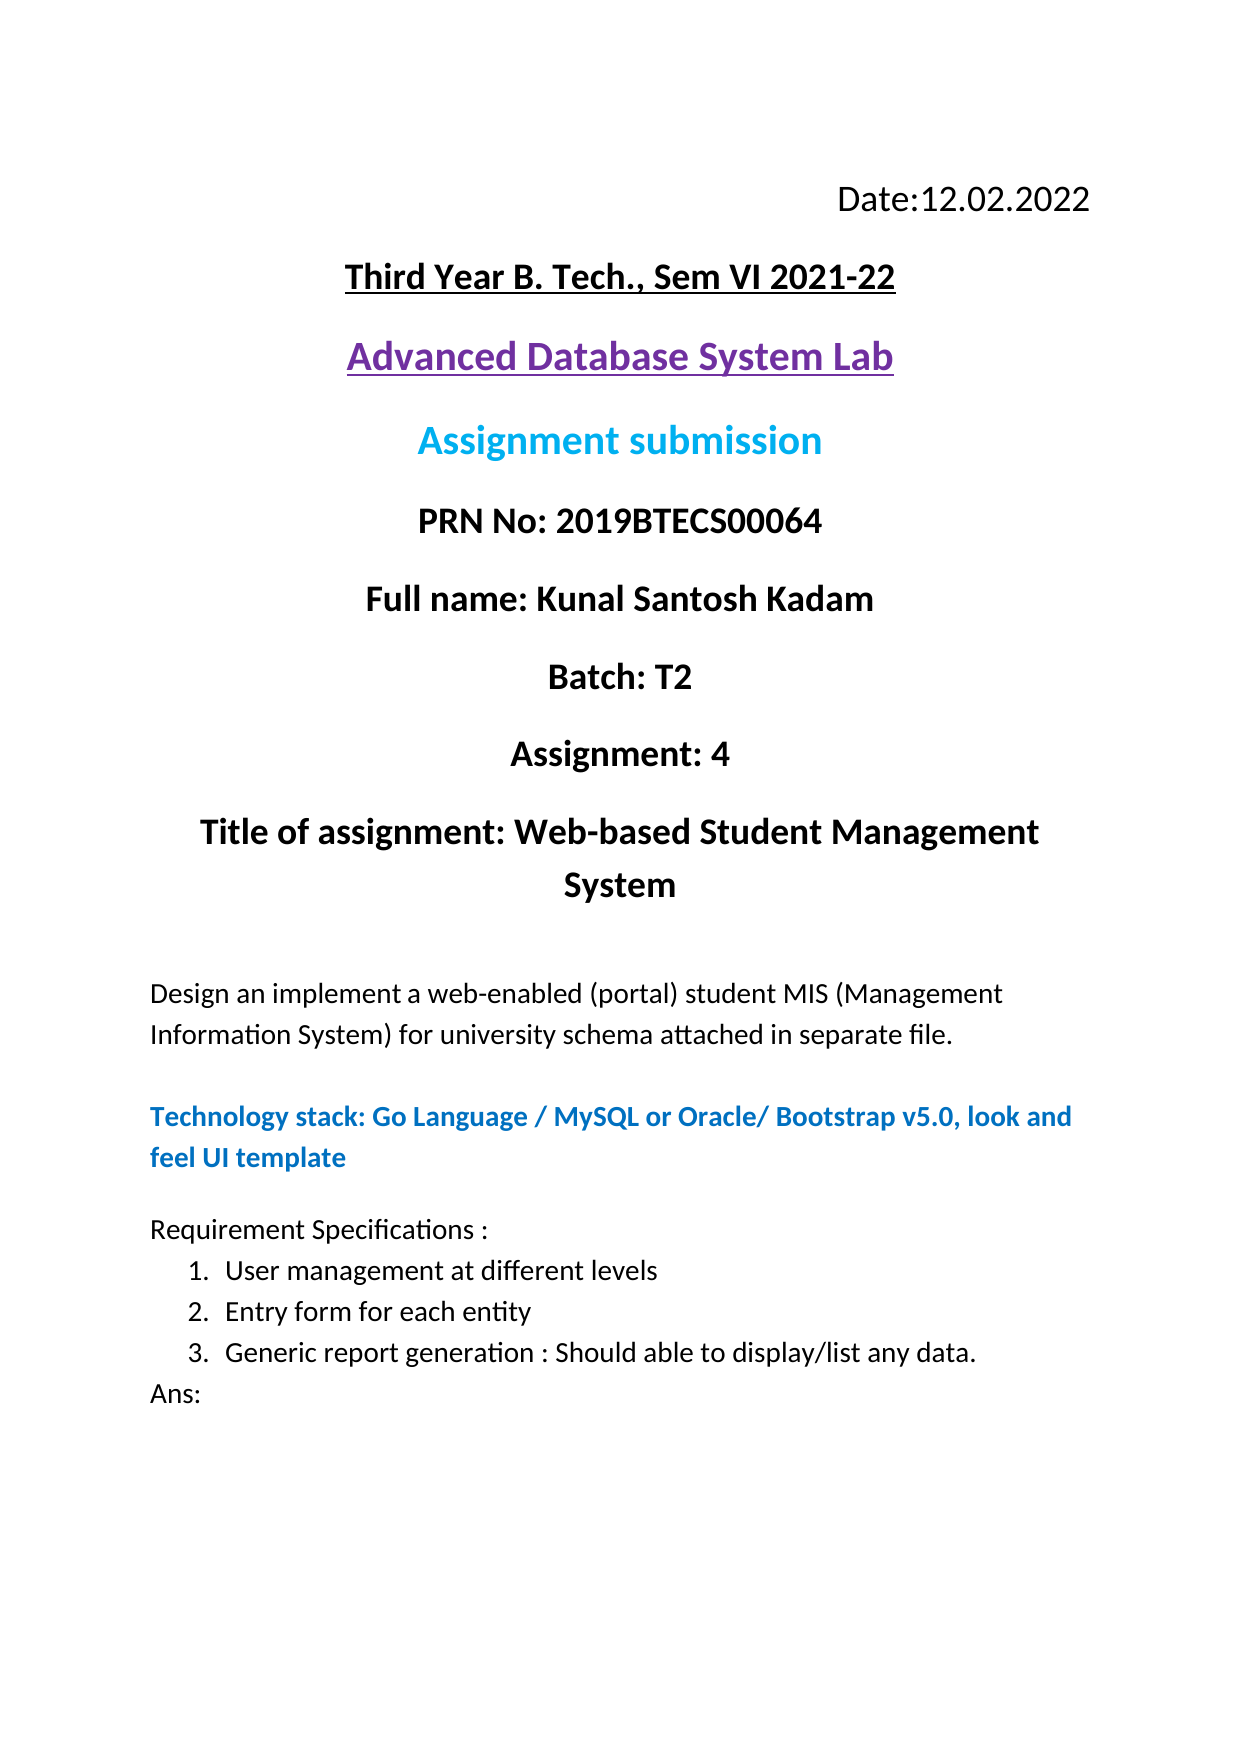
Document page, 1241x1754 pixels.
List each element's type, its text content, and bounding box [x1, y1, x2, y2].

text Design an implement a web-enabled (portal) student MIS (Management [150, 975, 1090, 1011]
text Third Year B. Tech., Sem VI 2021-22 [150, 253, 1090, 298]
text PRN No: 2019BTECS00064 [150, 497, 1090, 543]
text Title of assignment: Web-based Student Management System [150, 808, 1090, 907]
text Assignment submission [150, 414, 1090, 465]
text Full name: Kunal Santosh Kadam [150, 575, 1090, 621]
list User management at different levels [187, 1252, 1090, 1288]
text Information System) for university schema attached in separate file. [150, 1016, 1090, 1052]
text Requirement Specifications : [150, 1211, 1090, 1247]
text Assignment: 4 [150, 730, 1090, 776]
text Advanced Database System Lab [150, 330, 1090, 381]
list Generic report generation : Should able to display/list any data. [187, 1334, 1090, 1369]
text Date:12.02.2022 [150, 175, 1090, 221]
text Ans: [150, 1375, 1090, 1410]
list Entry form for each entity [187, 1293, 1090, 1328]
text Batch: T2 [150, 653, 1090, 698]
text Technology stack: Go Language / MySQL or Oracle/ Bootstrap v5.0, look and feel UI template [150, 1098, 1090, 1207]
